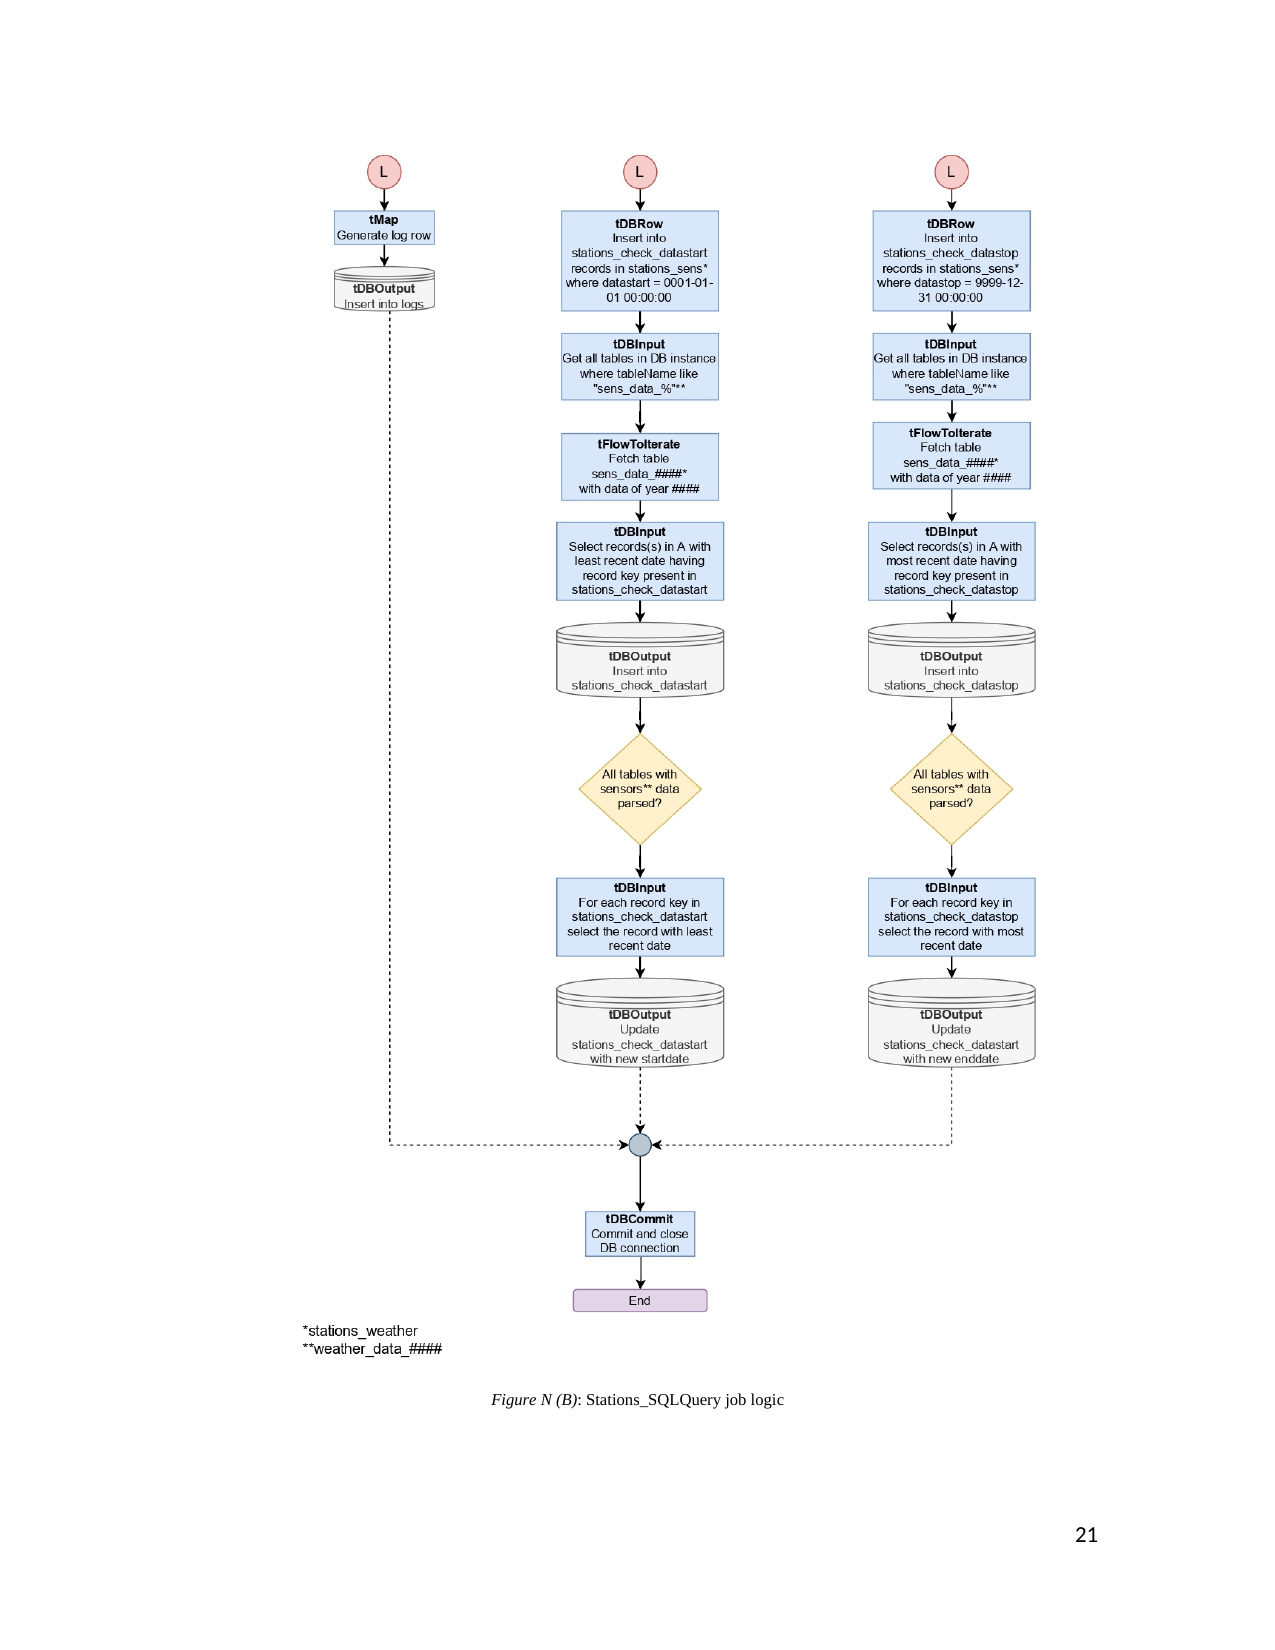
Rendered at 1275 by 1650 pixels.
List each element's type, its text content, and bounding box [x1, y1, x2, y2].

text Figure N (B): Stations_SQLQuery job logic [177, 1390, 1098, 1409]
picture [232, 150, 1044, 1372]
